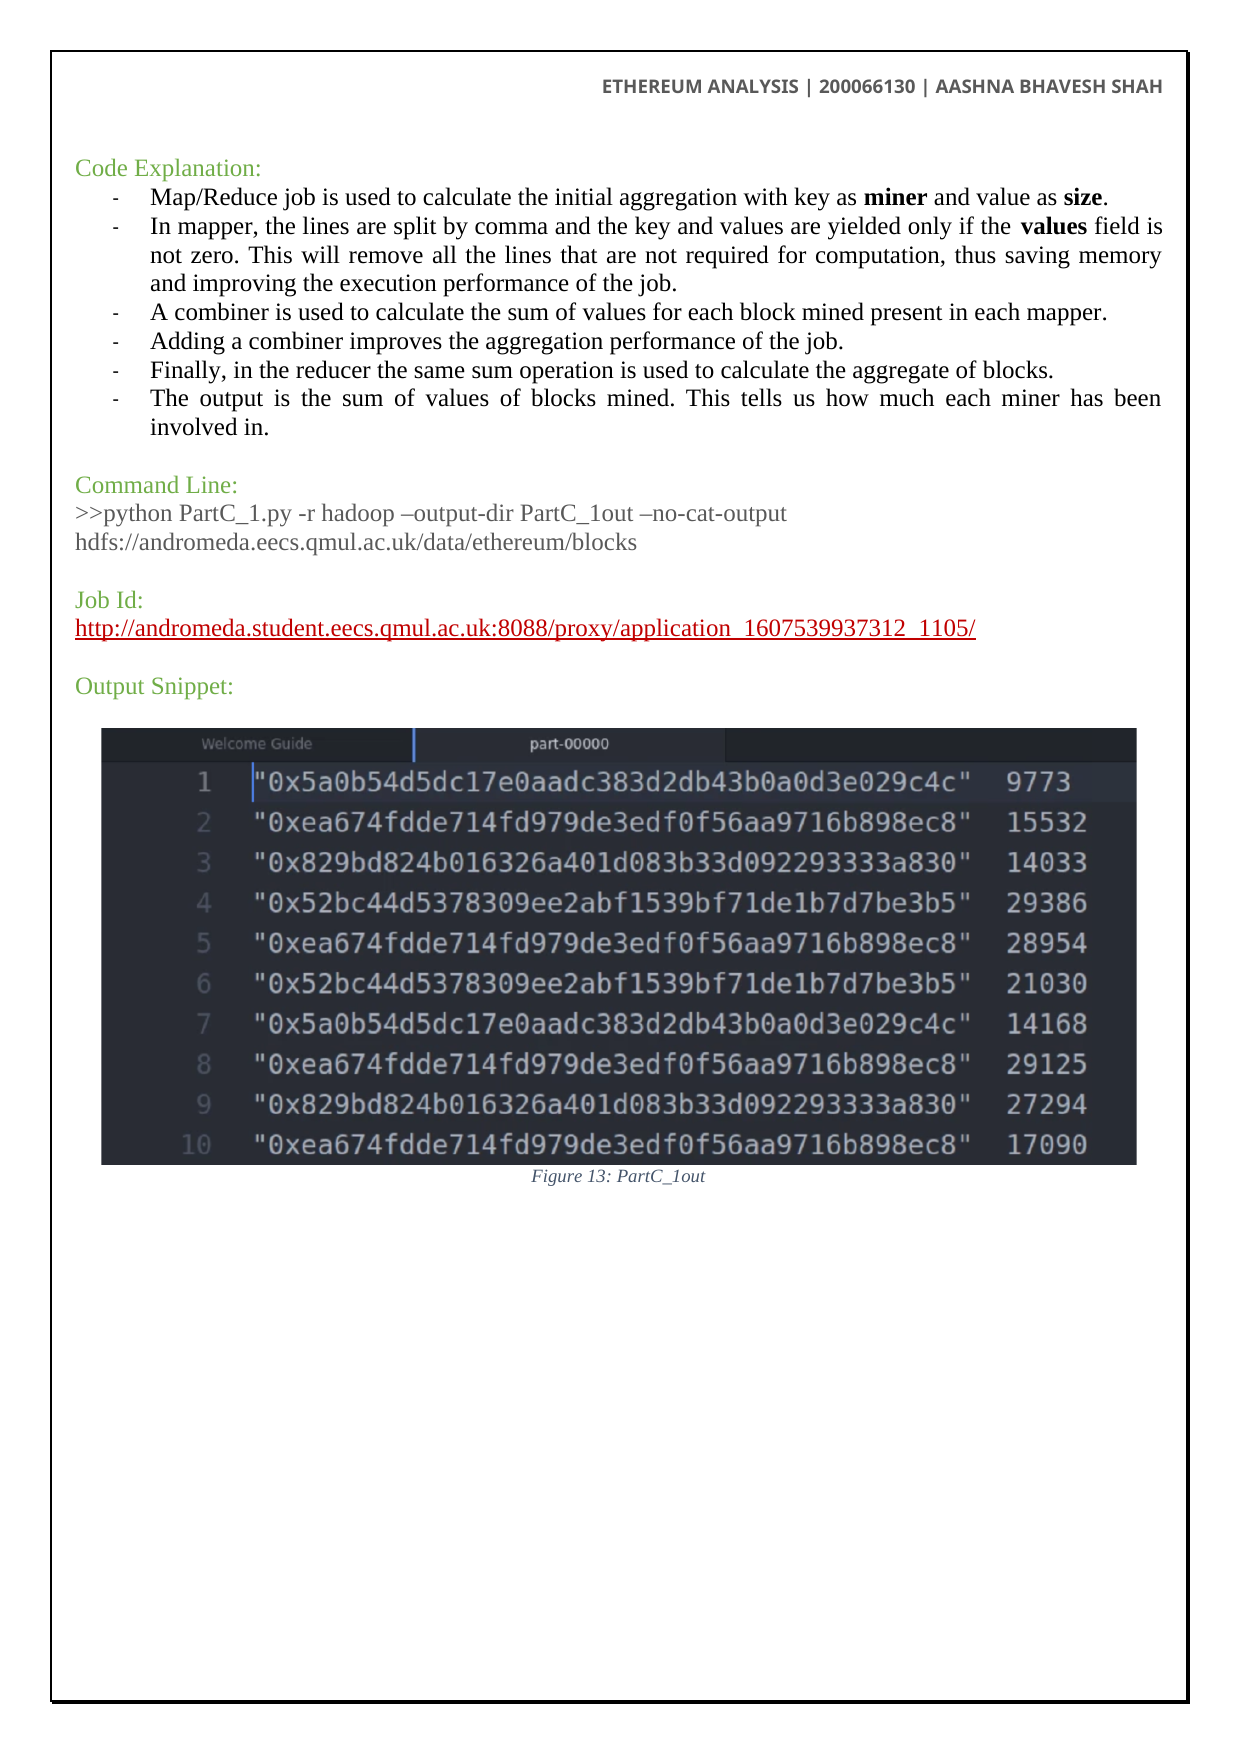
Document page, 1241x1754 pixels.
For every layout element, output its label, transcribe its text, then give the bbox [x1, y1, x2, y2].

text >>python PartC_1.py -r hadoop –output-dir PartC_1out –no-cat-output hdfs://andromeda.eecs.qmul.ac.uk/data/ethereum/blocks [75, 498, 1163, 556]
list Adding a combiner improves the aggregation performance of the job. [112, 326, 1163, 355]
list In mapper, the lines are split by comma and the key and values are yielded only if the values field is not zero. This will remove all the lines that are not required for computation, thus saving memory and improving the execution performance of the job. [112, 211, 1163, 297]
list A combiner is used to calculate the sum of values for each block mined present in each mapper. [112, 297, 1163, 326]
text Command Line: [75, 470, 1163, 498]
text Job Id: [75, 585, 1163, 613]
list Map/Reduce job is used to calculate the initial aggregation with key as miner and value as size. [112, 182, 1163, 211]
list The output is the sum of values of blocks mined. This tells us how much each miner has been involved in. [112, 383, 1163, 441]
picture [101, 728, 1137, 1165]
text Figure 13: PartC_1out [75, 1164, 1163, 1186]
list Finally, in the reducer the same sum operation is used to calculate the aggregate of blocks. [112, 355, 1163, 383]
text http://andromeda.student.eecs.qmul.ac.uk:8088/proxy/application_1607539937312_1105/ [75, 613, 1163, 642]
text Output Snippet: [75, 671, 1163, 700]
text Code Explanation: [75, 153, 1163, 182]
